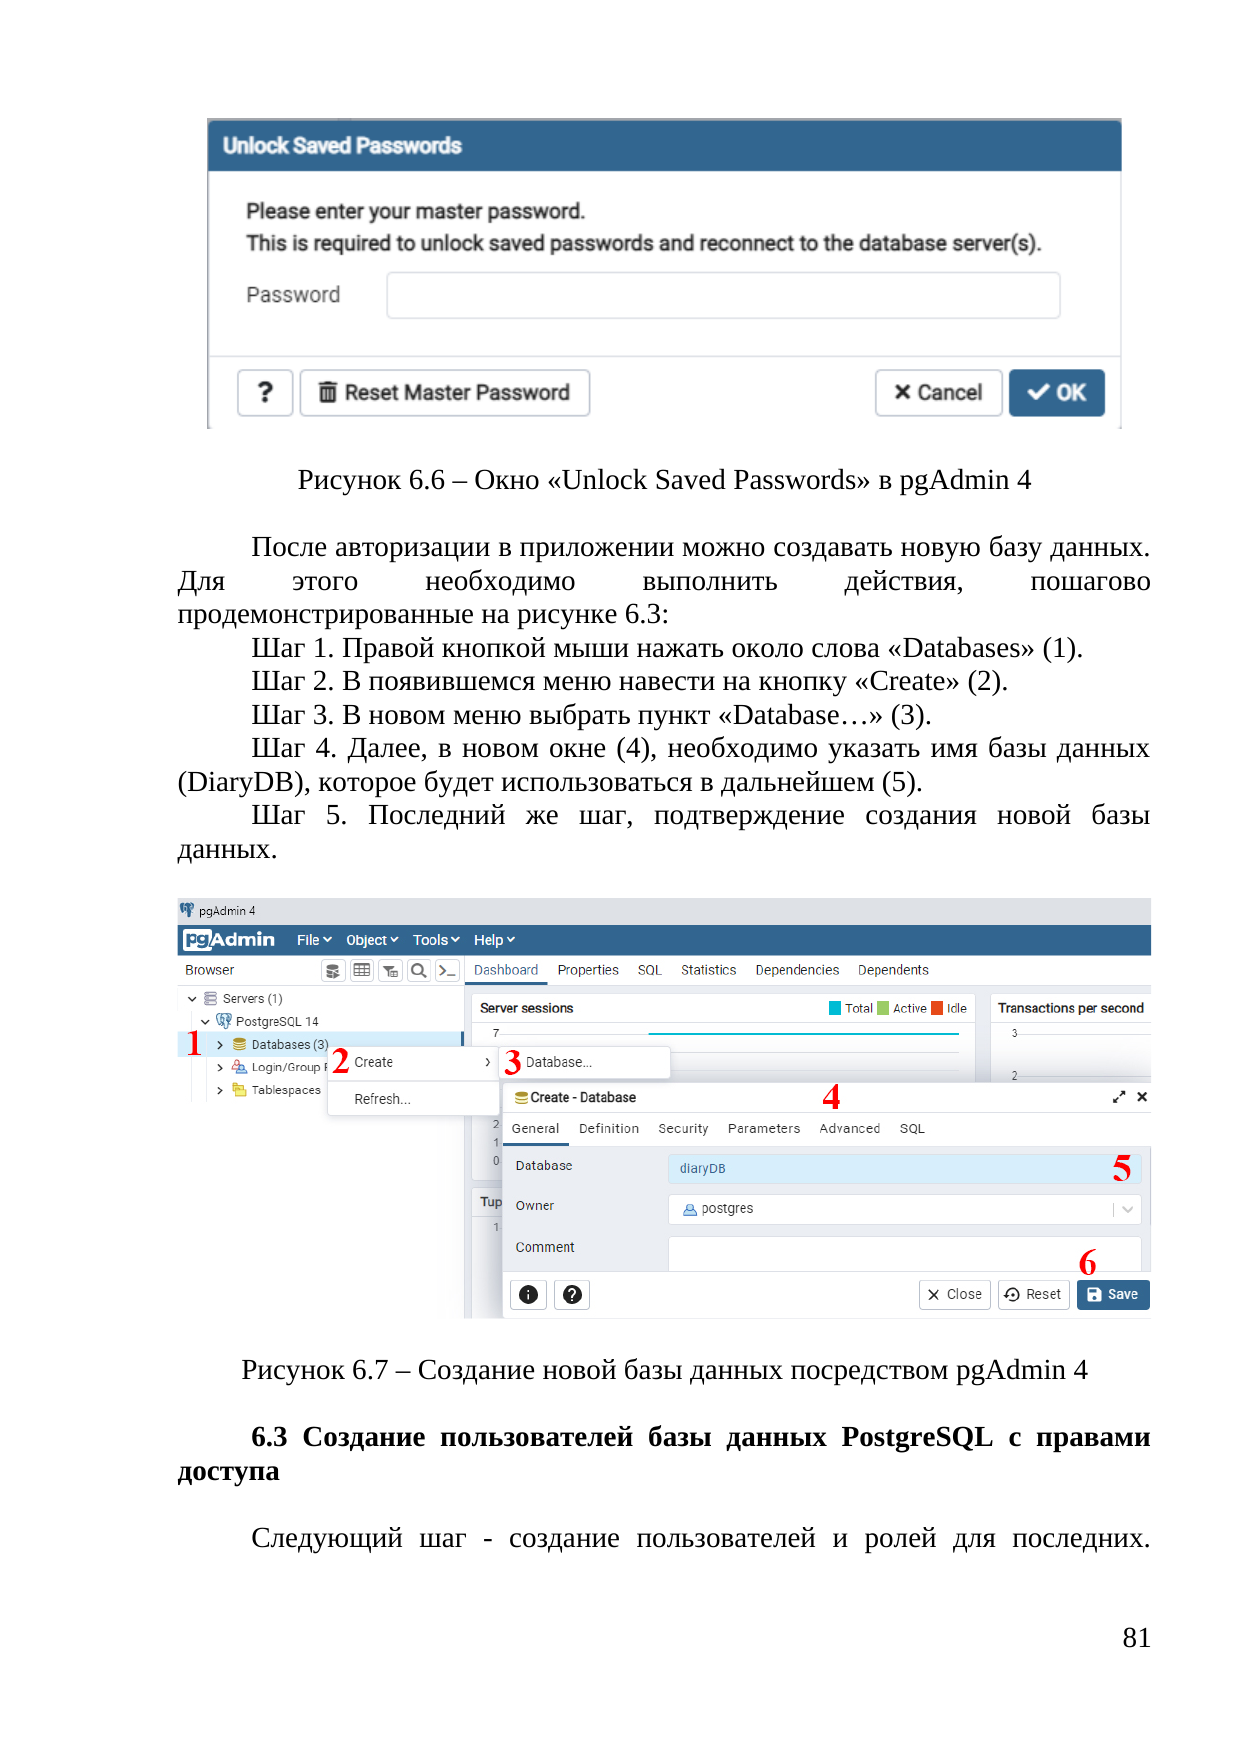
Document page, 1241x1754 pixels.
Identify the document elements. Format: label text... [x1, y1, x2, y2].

text Шаг 2. В появившемся меню навести на кнопку «Create» (2). [177, 663, 1152, 697]
text Рисунок 6.7 – Создание новой базы данных посредством pgAdmin 4 [177, 1352, 1152, 1386]
text Рисунок 6.6 – Окно «Unlock Saved Passwords» в pgAdmin 4 [177, 462, 1152, 496]
text Шаг 4. Далее, в новом окне (4), необходимо указать имя базы данных (DiaryDB), которое будет использоваться в дальнейшем (5). [177, 730, 1152, 797]
text Шаг 3. В новом меню выбрать пункт «Database…» (3). [177, 697, 1152, 730]
text Шаг 5. Последний же шаг, подтверждение создания новой базы данных. [177, 797, 1152, 864]
subtitle 6.3 Создание пользователей базы данных PostgreSQL с правами доступа [177, 1419, 1152, 1487]
text После авторизации в приложении можно создавать новую базу данных. Для этого необходимо выполнить действия, пошагово продемонстрированные на рисунке 6.3: [177, 529, 1152, 630]
picture [177, 898, 1152, 1319]
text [177, 1520, 1152, 1554]
picture [207, 118, 1122, 429]
text Шаг 1. Правой кнопкой мыши нажать около слова «Databases» (1). [177, 630, 1152, 663]
